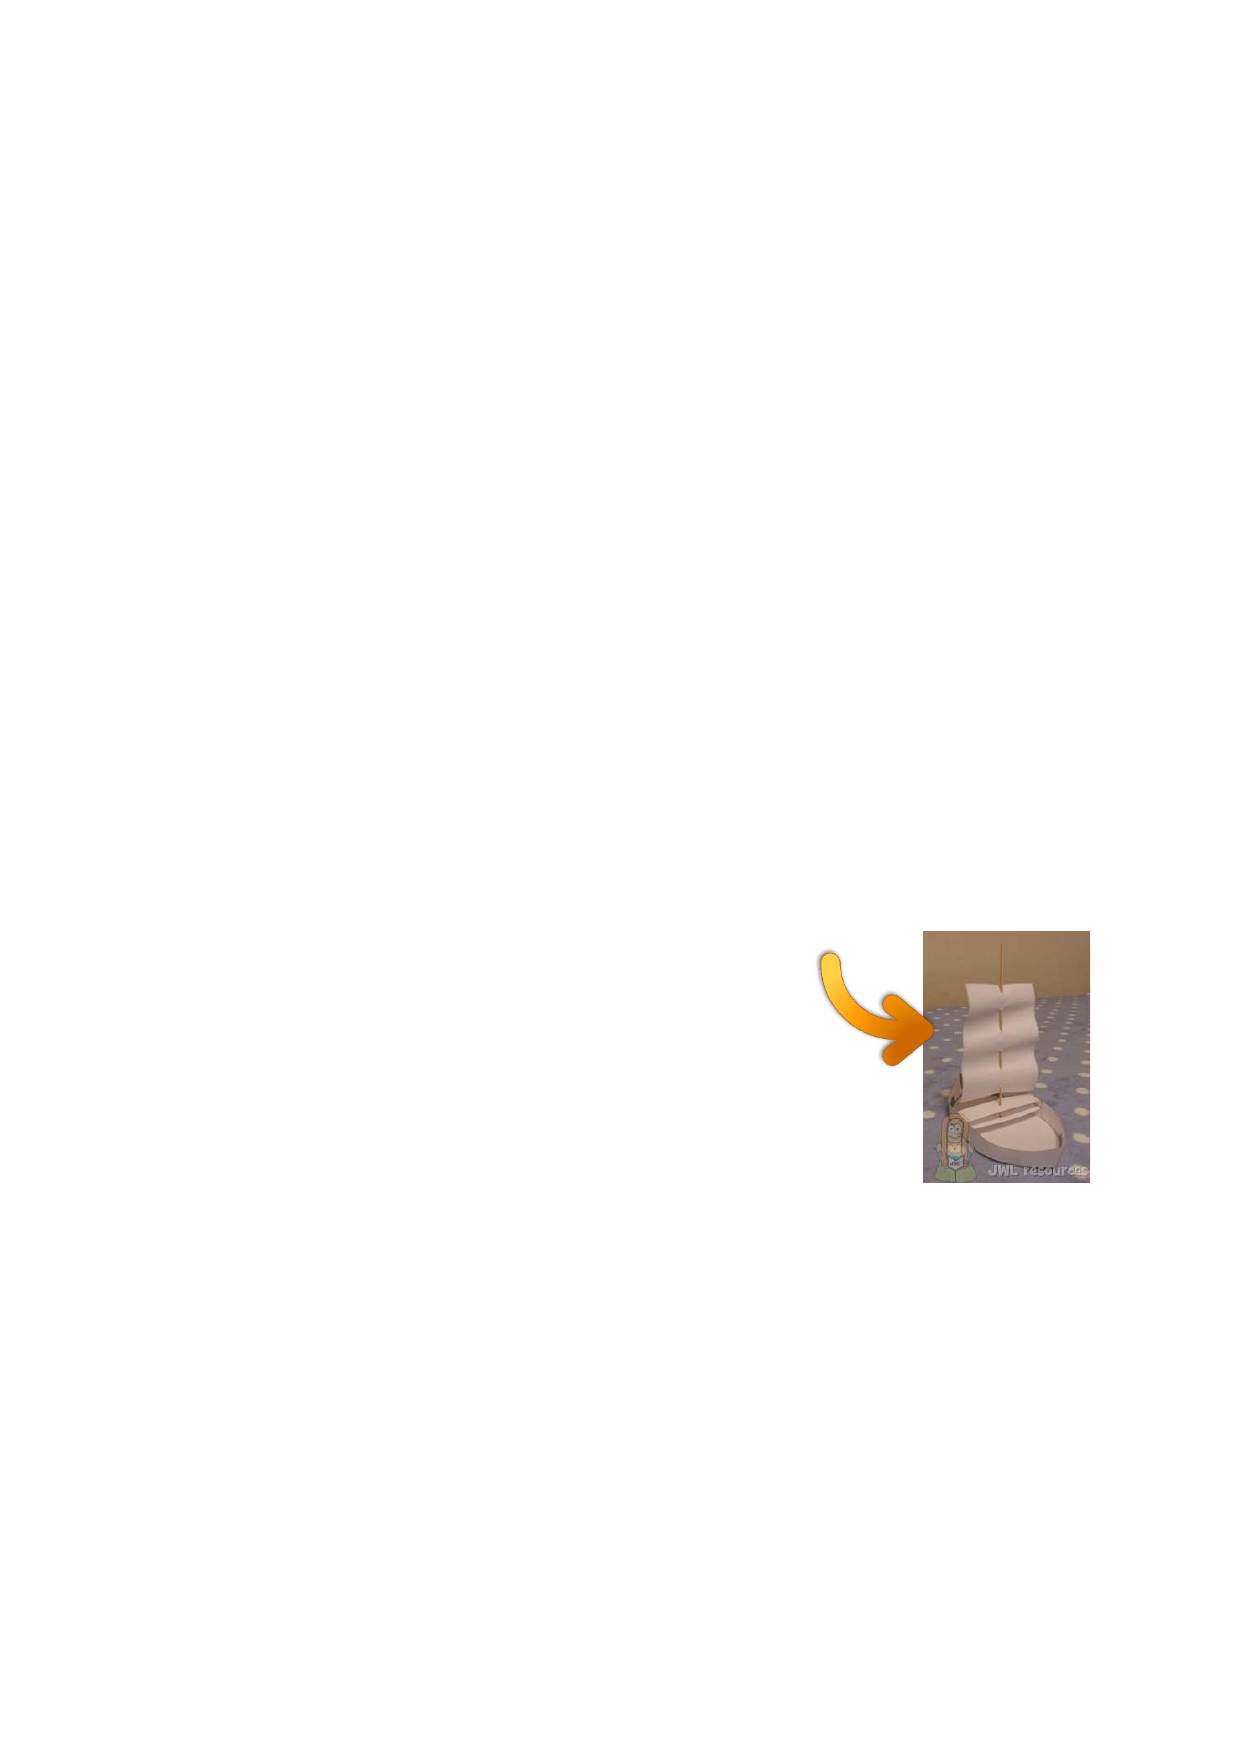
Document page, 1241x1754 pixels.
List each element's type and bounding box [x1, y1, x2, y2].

picture [810, 931, 1091, 1183]
